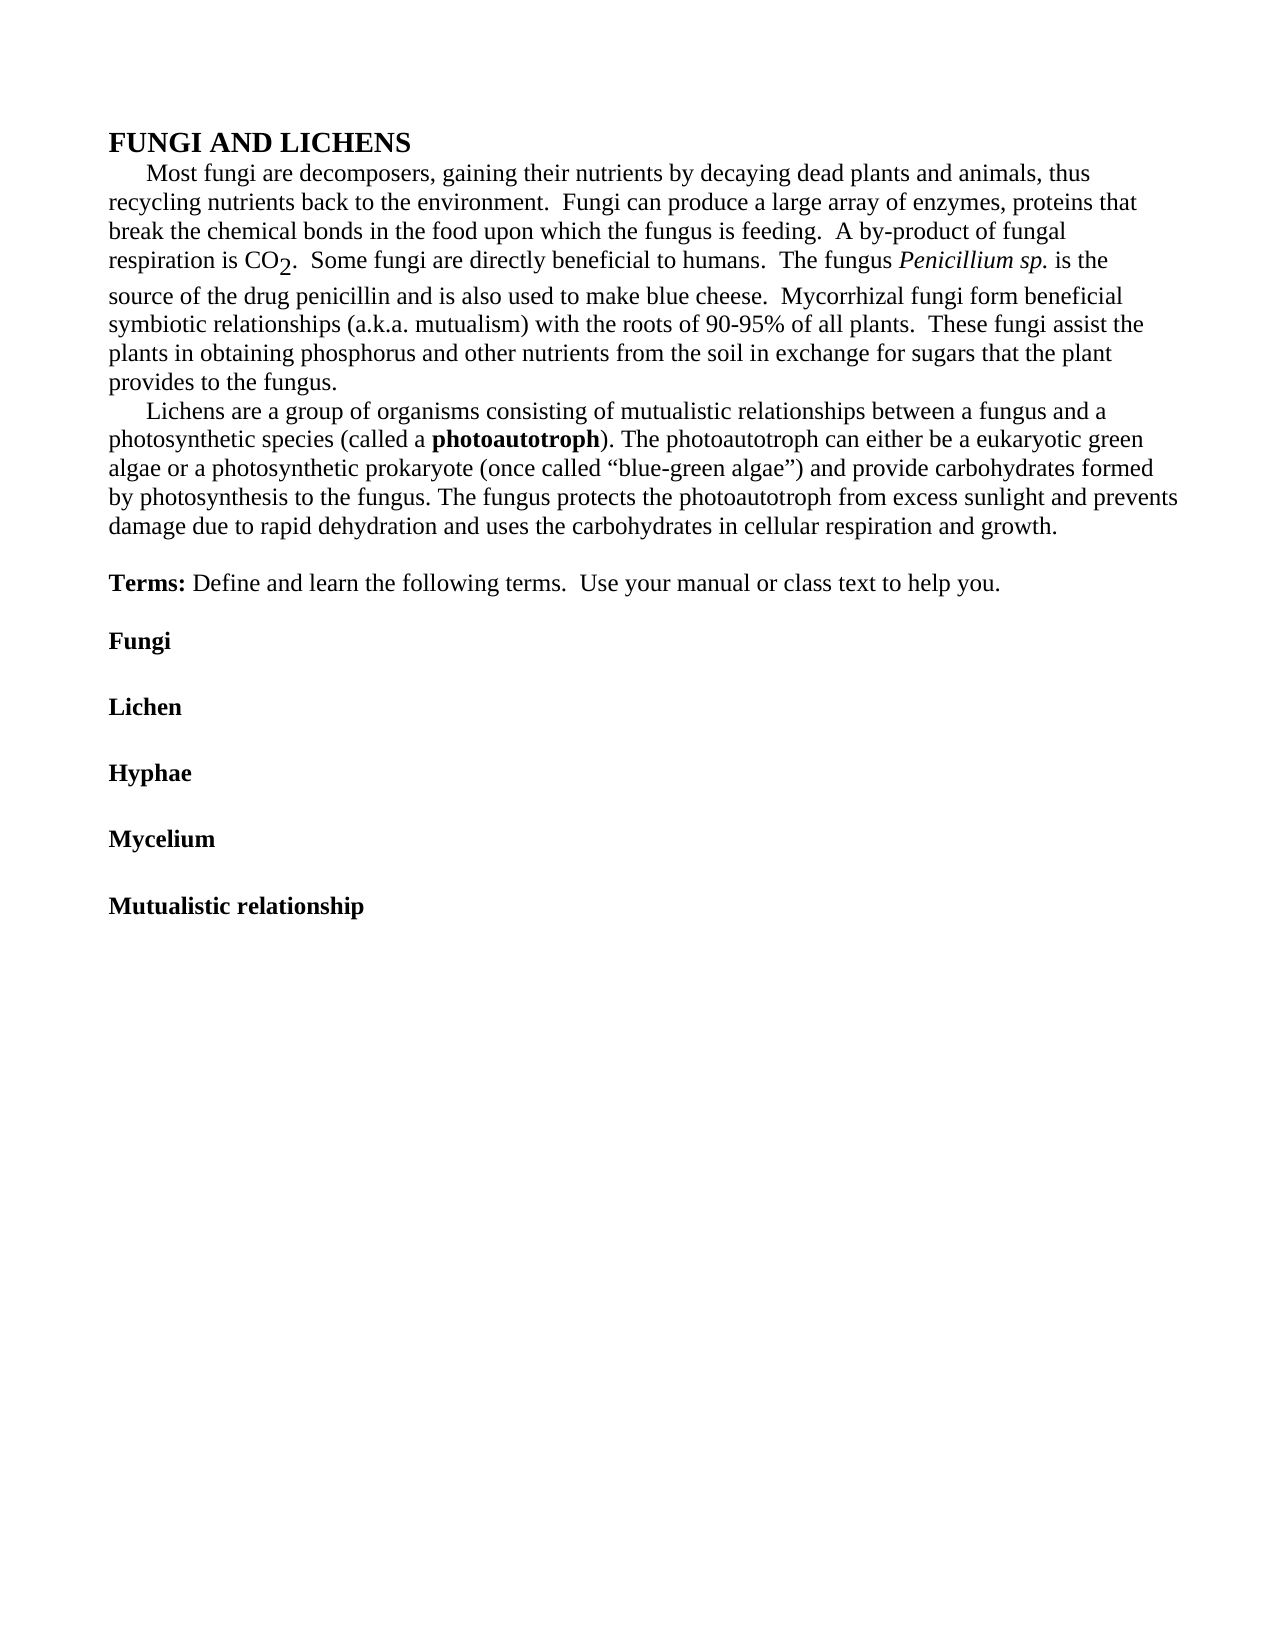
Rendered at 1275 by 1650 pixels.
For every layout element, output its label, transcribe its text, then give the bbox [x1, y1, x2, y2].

text FUNGI AND LICHENS [108, 125, 1179, 158]
text Fungi [108, 626, 1179, 654]
text Hyphae [108, 758, 1179, 787]
text Lichen [108, 692, 1179, 721]
text Most fungi are decomposers, gaining their nutrients by decaying dead plants and animals, thus recycling nutrients back to the environment. Fungi can produce a large array of enzymes, proteins that break the chemical bonds in the food upon which the fungus is feeding. A by-product of fungal respiration is CO2. Some fungi are directly beneficial to humans. The fungus Penicillium sp. is the source of the drug penicillin and is also used to make blue cheese. Mycorrhizal fungi form beneficial symbiotic relationships (a.k.a. mutualism) with the roots of 90-95% of all plants. These fungi assist the plants in obtaining phosphorus and other nutrients from the soil in exchange for sugars that the plant provides to the fungus. [108, 158, 1179, 396]
text Mycelium [108, 824, 1179, 853]
text Terms: Define and learn the following terms. Use your manual or class text to help you. [108, 568, 1179, 597]
text Lichens are a group of organisms consisting of mutualistic relationships between a fungus and a photosynthetic species (called a photoautotroph). The photoautotroph can either be a eukaryotic green algae or a photosynthetic prokaryote (once called “blue-green algae”) and provide carbohydrates formed by photosynthesis to the fungus. The fungus protects the photoautotroph from excess sunlight and prevents damage due to rapid dehydration and uses the carbohydrates in cellular respiration and growth. [108, 396, 1179, 539]
text Mutualistic relationship [108, 891, 1179, 919]
